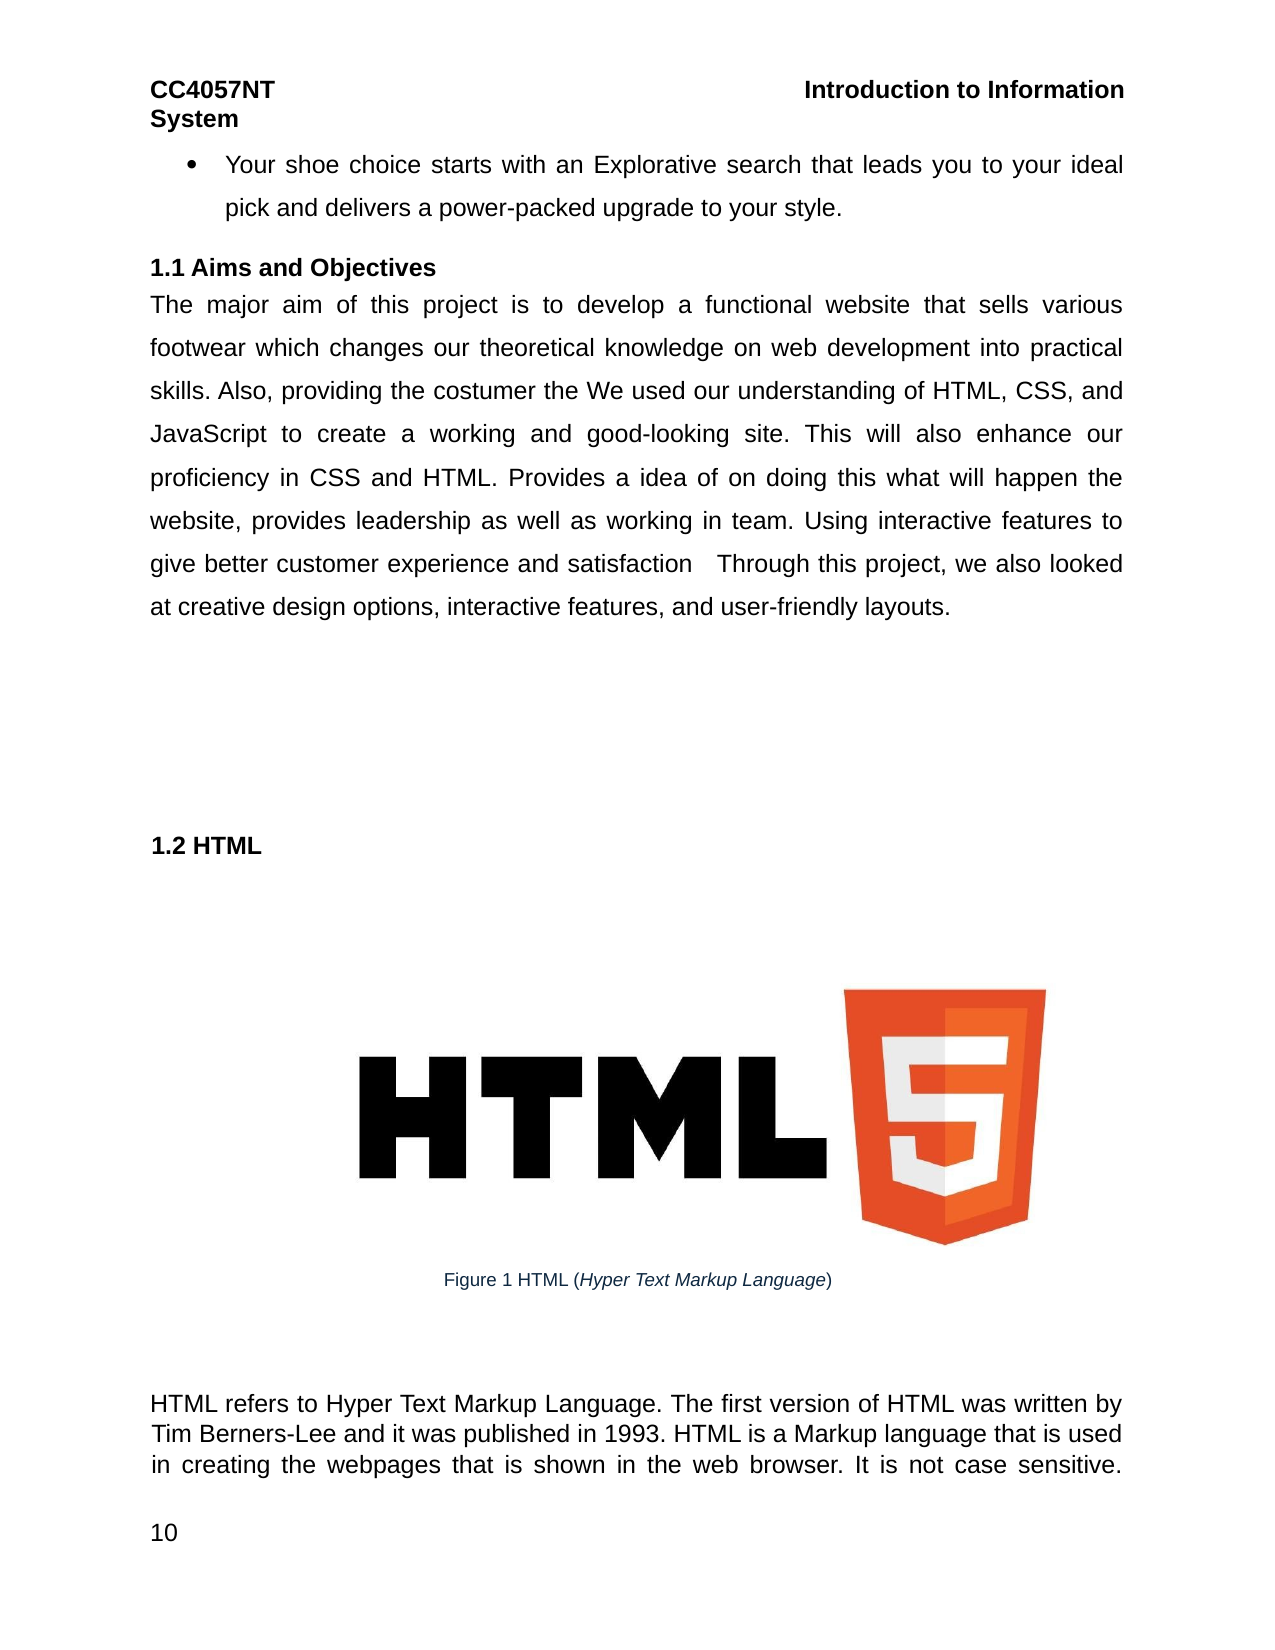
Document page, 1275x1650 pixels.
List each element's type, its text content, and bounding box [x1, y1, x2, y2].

list Your shoe choice starts with an Explorative search that leads you to your ideal pick and delivers a power-packed upgrade to your style. [187, 150, 1125, 222]
text The major aim of this project is to develop a functional website that sells various footwear which changes our theoretical knowledge on web development into practical skills. Also, providing the costumer the We used our understanding of HTML, CSS, and JavaScript to create a working and good-looking site. This will also enhance our proficiency in CSS and HTML. Provides a idea of on doing this what will happen the website, provides leadership as well as working in team. Using interactive features to give better customer experience and satisfaction Through this project, we also looked at creative design options, interactive features, and user-friendly layouts. [150, 290, 1125, 621]
subtitle 1.1 Aims and Objectives [150, 253, 1125, 282]
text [150, 1388, 1124, 1479]
subtitle 1.2 HTML [151, 831, 1125, 860]
picture [319, 903, 1086, 1331]
